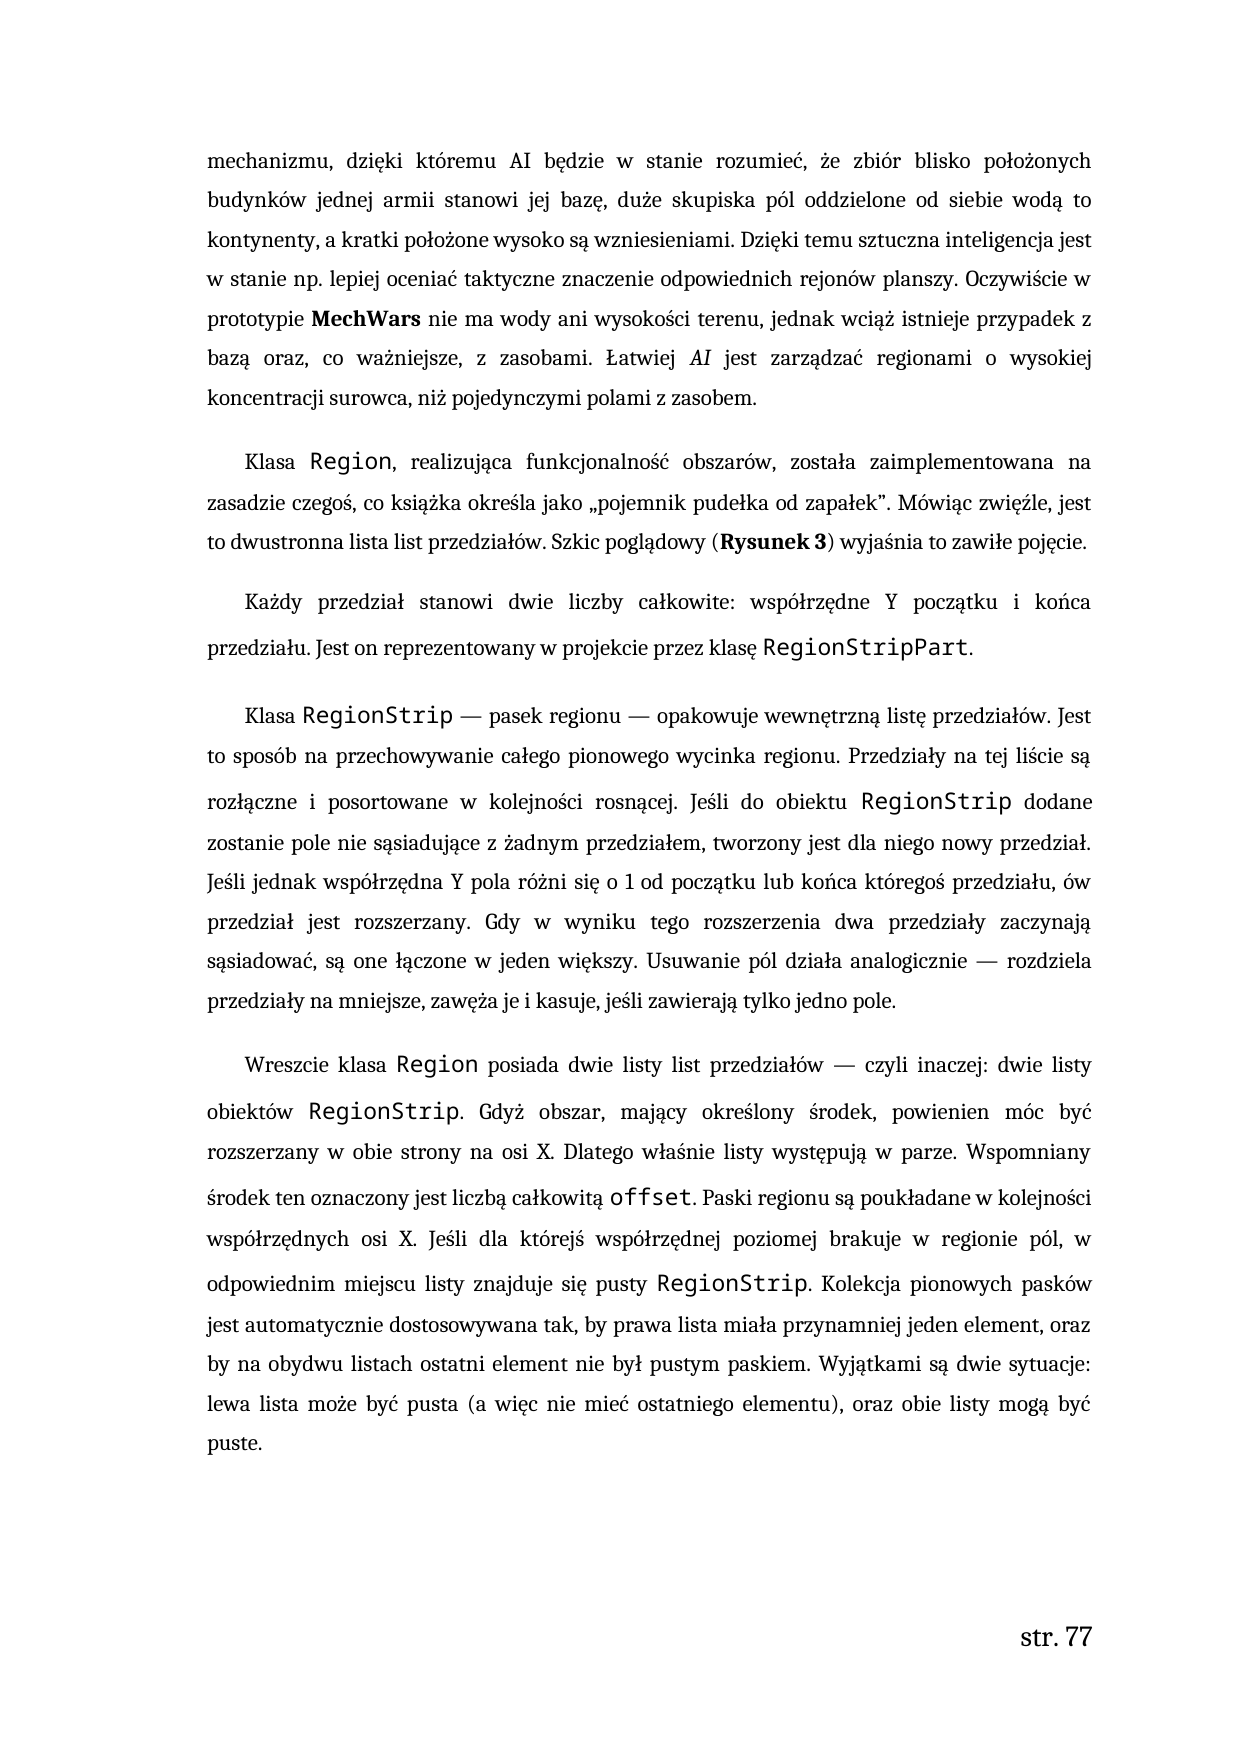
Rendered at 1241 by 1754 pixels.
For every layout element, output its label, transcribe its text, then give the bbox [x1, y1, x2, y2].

text Klasa RegionStrip — pasek regionu — opakowuje wewnętrzną listę przedziałów. Jest to sposób na przechowywanie całego pionowego wycinka regionu. Przedziały na tej liście są rozłączne i posortowane w kolejności rosnącej. Jeśli do obiektu RegionStrip dodane zostanie pole nie sąsiadujące z żadnym przedziałem, tworzony jest dla niego nowy przedział. Jeśli jednak współrzędna Y pola różni się o 1 od początku lub końca któregoś przedziału, ów przedział jest rozszerzany. Gdy w wyniku tego rozszerzenia dwa przedziały zaczynają sąsiadować, są one łączone w jeden większy. Usuwanie pól działa analogicznie — rozdziela przedziały na mniejsze, zawęża je i kasuje, jeśli zawierają tylko jedno pole. [207, 699, 1092, 1014]
text Wreszcie klasa Region posiada dwie listy list przedziałów — czyli inaczej: dwie listy obiektów RegionStrip. Gdyż obszar, mający określony środek, powienien móc być rozszerzany w obie strony na osi X. Dlatego właśnie listy występują w parze. Wspomniany środek ten oznaczony jest liczbą całkowitą offset. Paski regionu są poukładane w kolejności współrzędnych osi X. Jeśli dla którejś współrzędnej poziomej brakuje w regionie pól, w odpowiednim miejscu listy znajduje się pusty RegionStrip. Kolekcja pionowych pasków jest automatycznie dostosowywana tak, by prawa lista miała przynamniej jeden element, oraz by na obydwu listach ostatni element nie był pustym paskiem. Wyjątkami są dwie sytuacje: lewa lista może być pusta (a więc nie mieć ostatniego elementu), oraz obie listy mogą być puste. [207, 1048, 1092, 1456]
text Klasa Region, realizująca funkcjonalność obszarów, została zaimplementowana na zasadzie czegoś, co książka określa jako „pojemnik pudełka od zapałek”. Mówiąc zwięźle, jest to dwustronna lista list przedziałów. Szkic poglądowy (Rysunek 3) wyjaśnia to zawiłe pojęcie. [207, 445, 1092, 555]
text Każdy przedział stanowi dwie liczby całkowite: współrzędne Y początku i końca przedziału. Jest on reprezentowany w projekcie przez klasę RegionStripPart. [207, 589, 1092, 662]
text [207, 148, 1092, 411]
